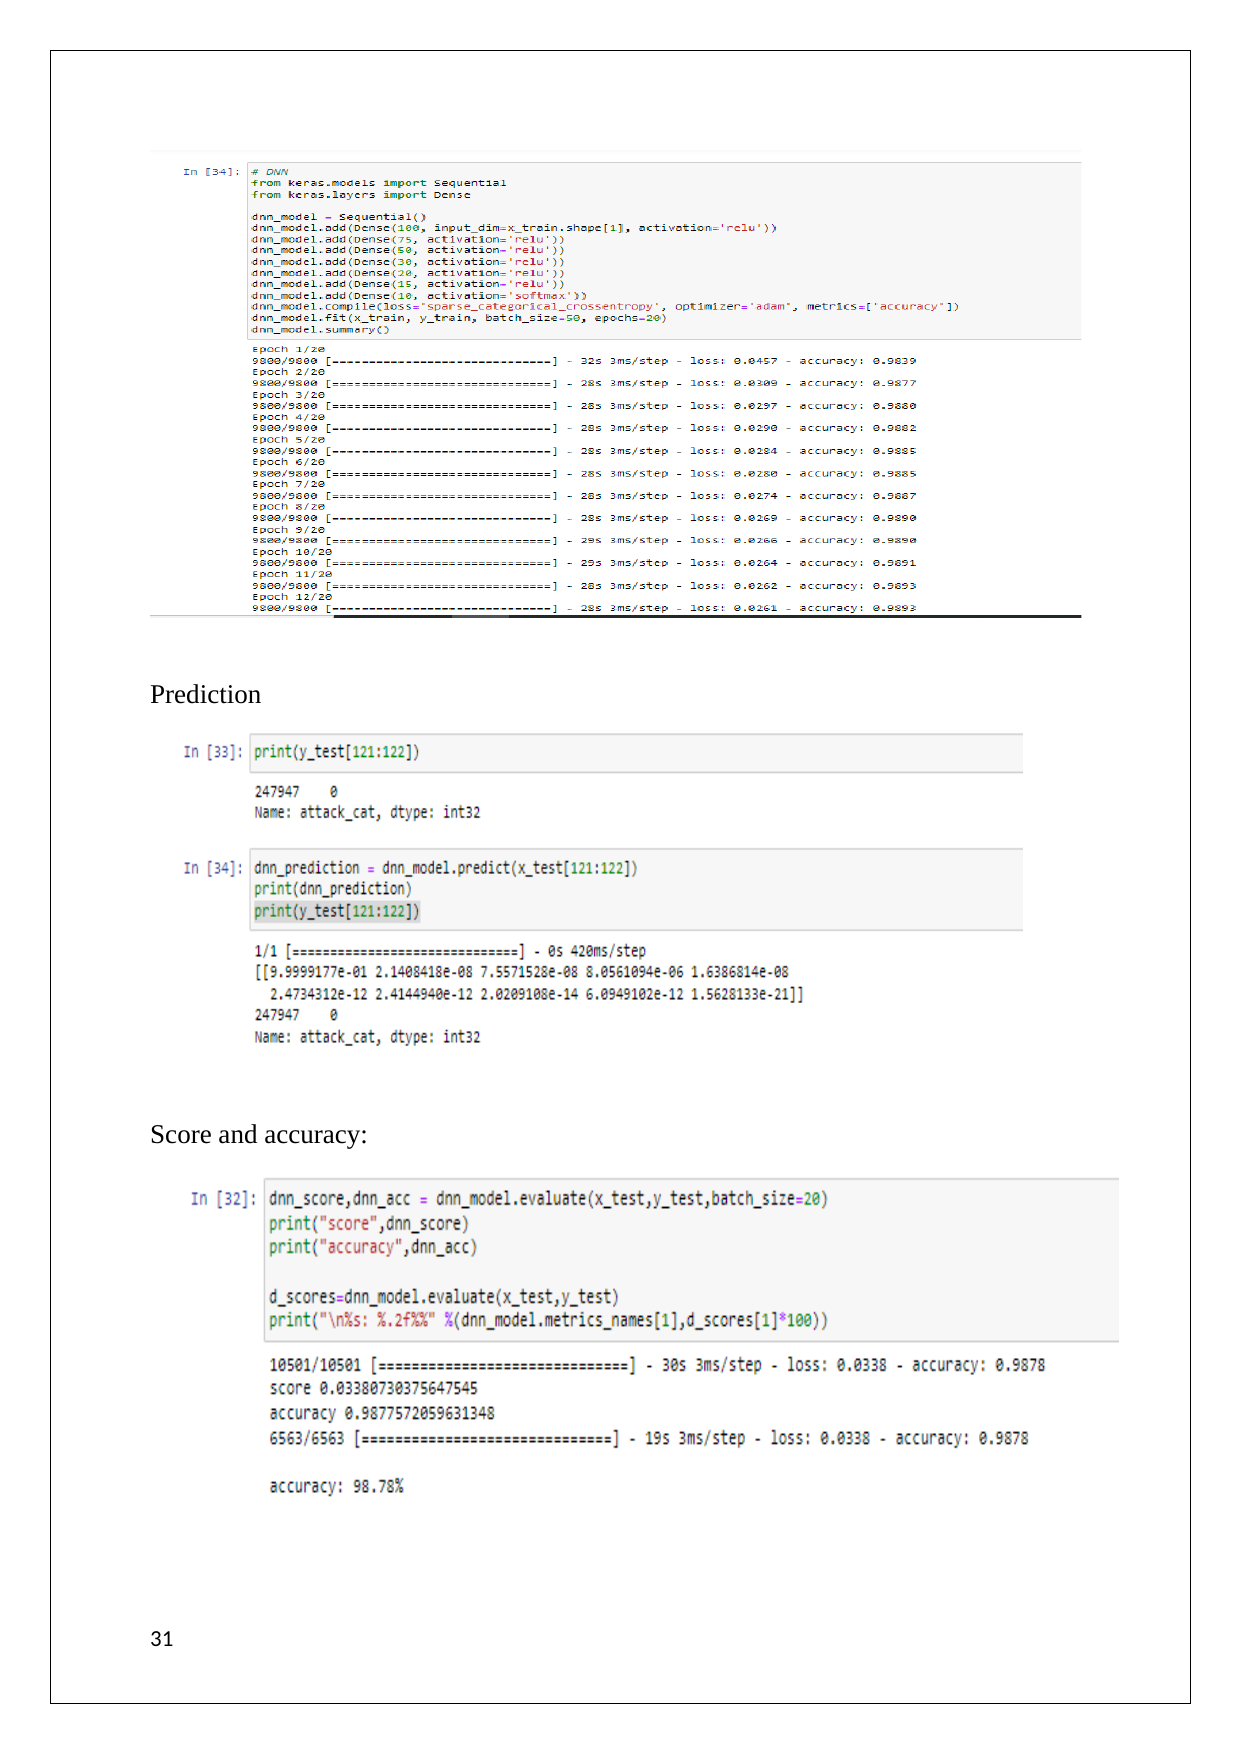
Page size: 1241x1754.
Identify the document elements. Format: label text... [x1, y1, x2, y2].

list Prediction [150, 678, 1090, 709]
picture [150, 724, 1023, 1058]
picture [150, 1164, 1119, 1513]
picture [150, 150, 1082, 618]
list Score and accuracy: [150, 1118, 1090, 1149]
